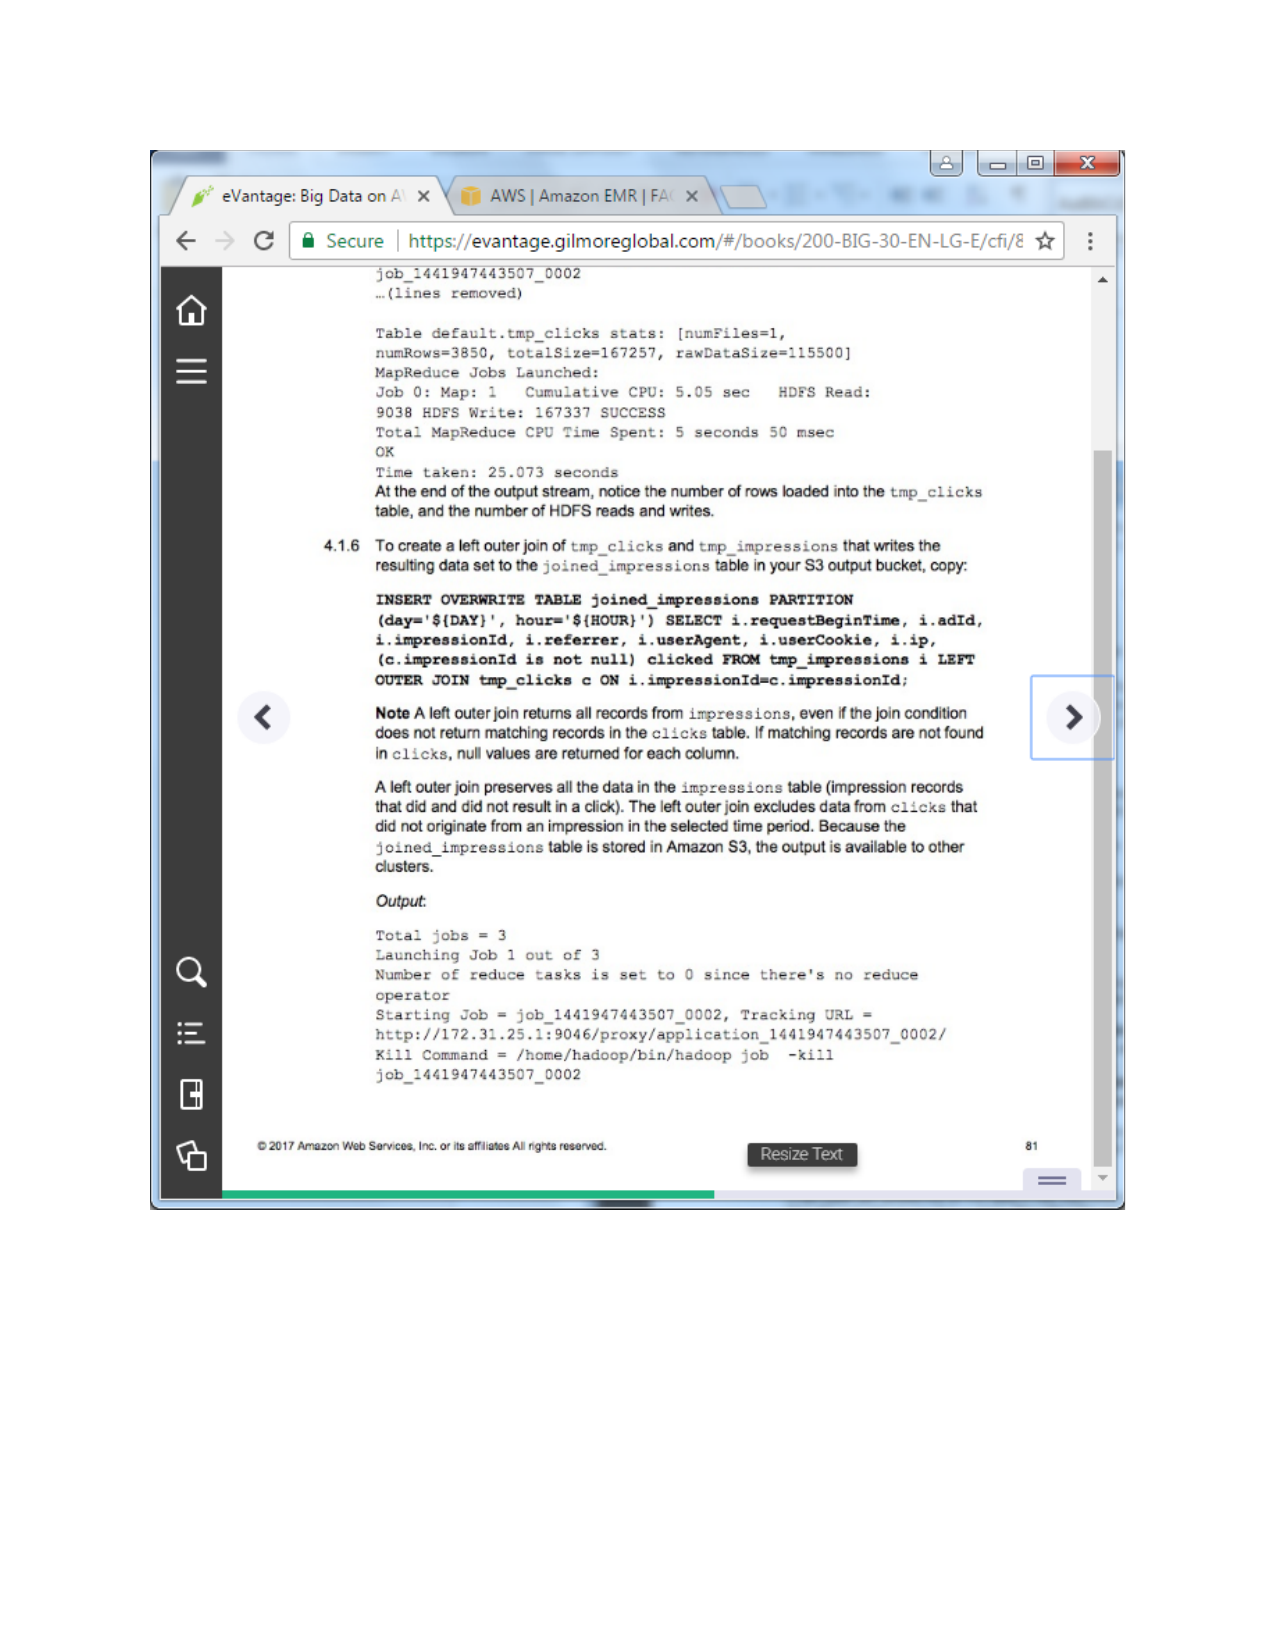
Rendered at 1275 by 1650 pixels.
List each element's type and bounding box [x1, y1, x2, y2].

picture [150, 150, 1125, 1210]
